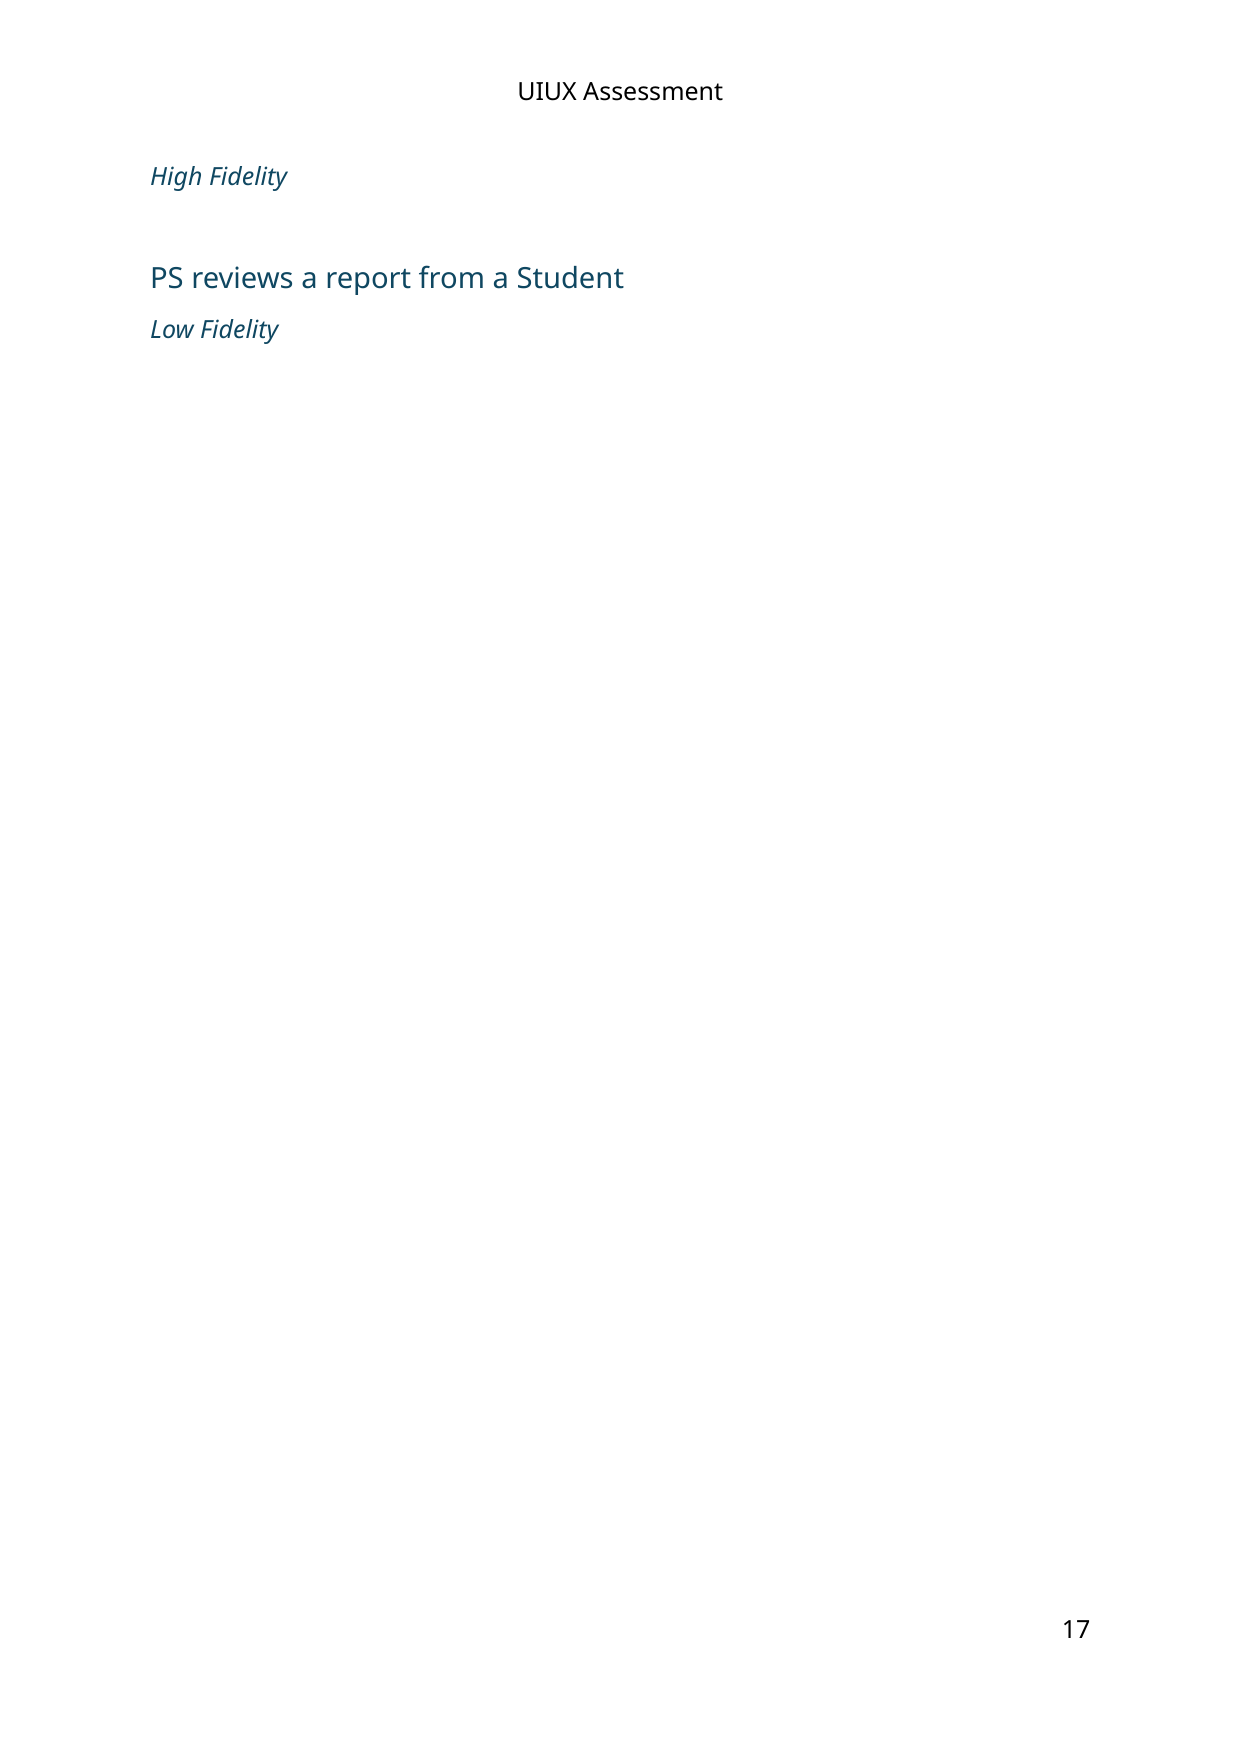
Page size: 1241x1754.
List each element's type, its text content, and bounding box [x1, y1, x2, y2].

subtitle Low Fidelity [150, 311, 1090, 346]
subtitle High Fidelity [150, 158, 1090, 192]
subtitle PS reviews a report from a Student [150, 257, 1090, 297]
